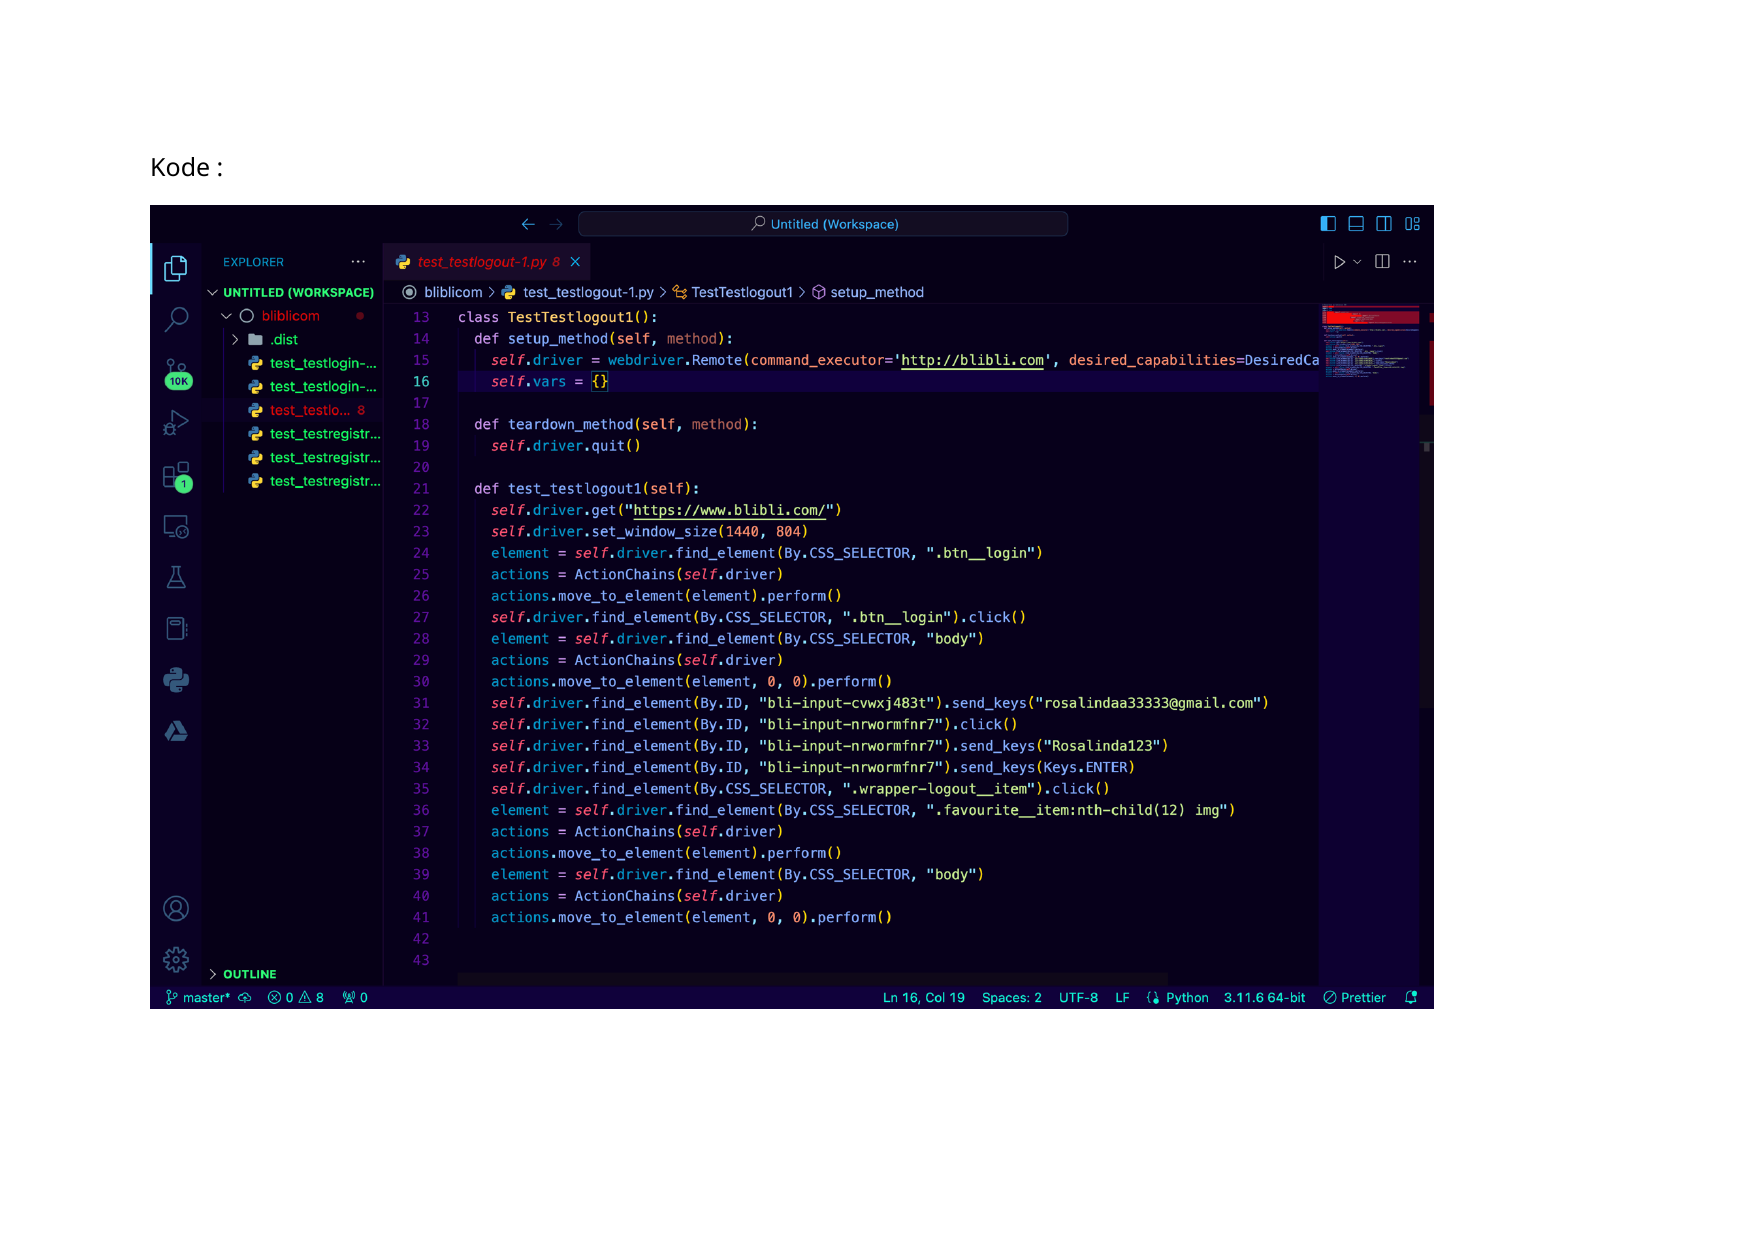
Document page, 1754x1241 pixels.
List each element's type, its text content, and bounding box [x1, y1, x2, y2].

picture [150, 205, 1434, 1009]
text Kode : [150, 150, 1604, 184]
